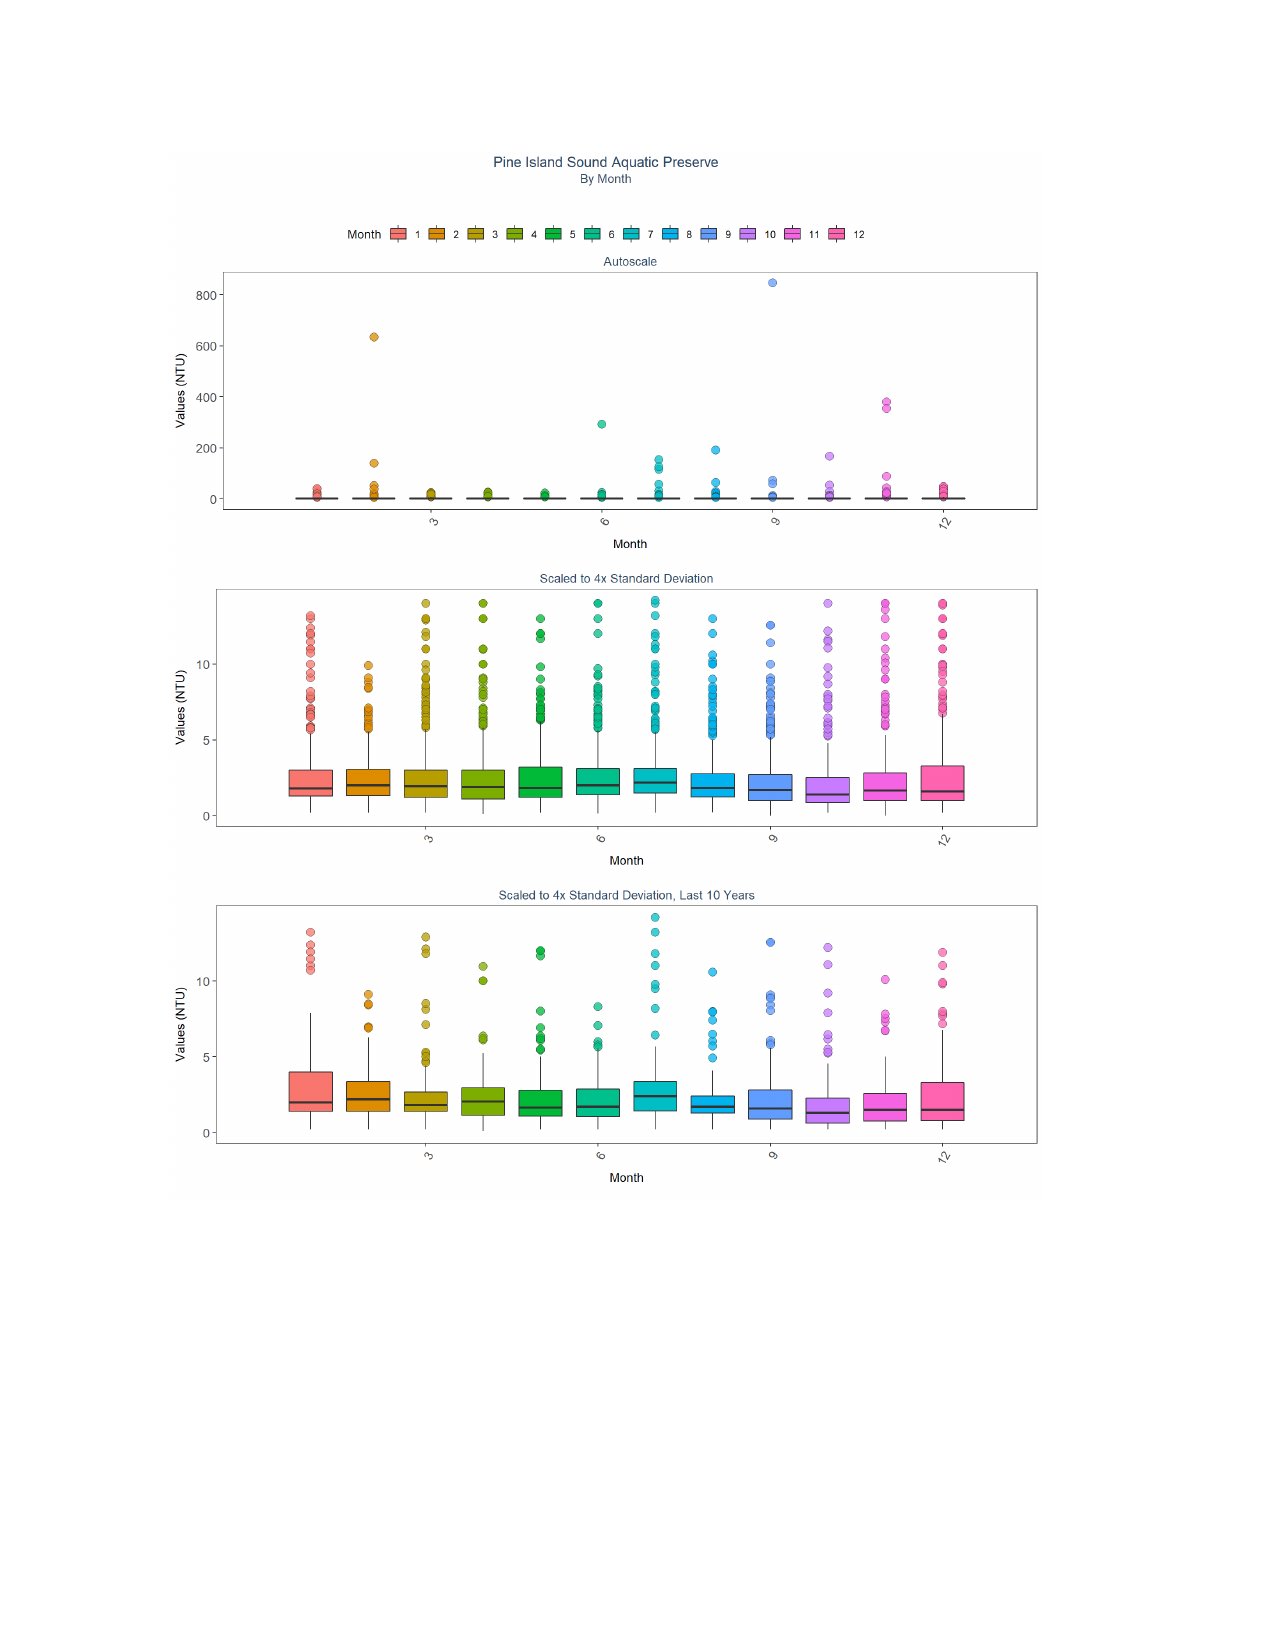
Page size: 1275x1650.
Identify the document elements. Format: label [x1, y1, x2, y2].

picture [168, 150, 1044, 1200]
